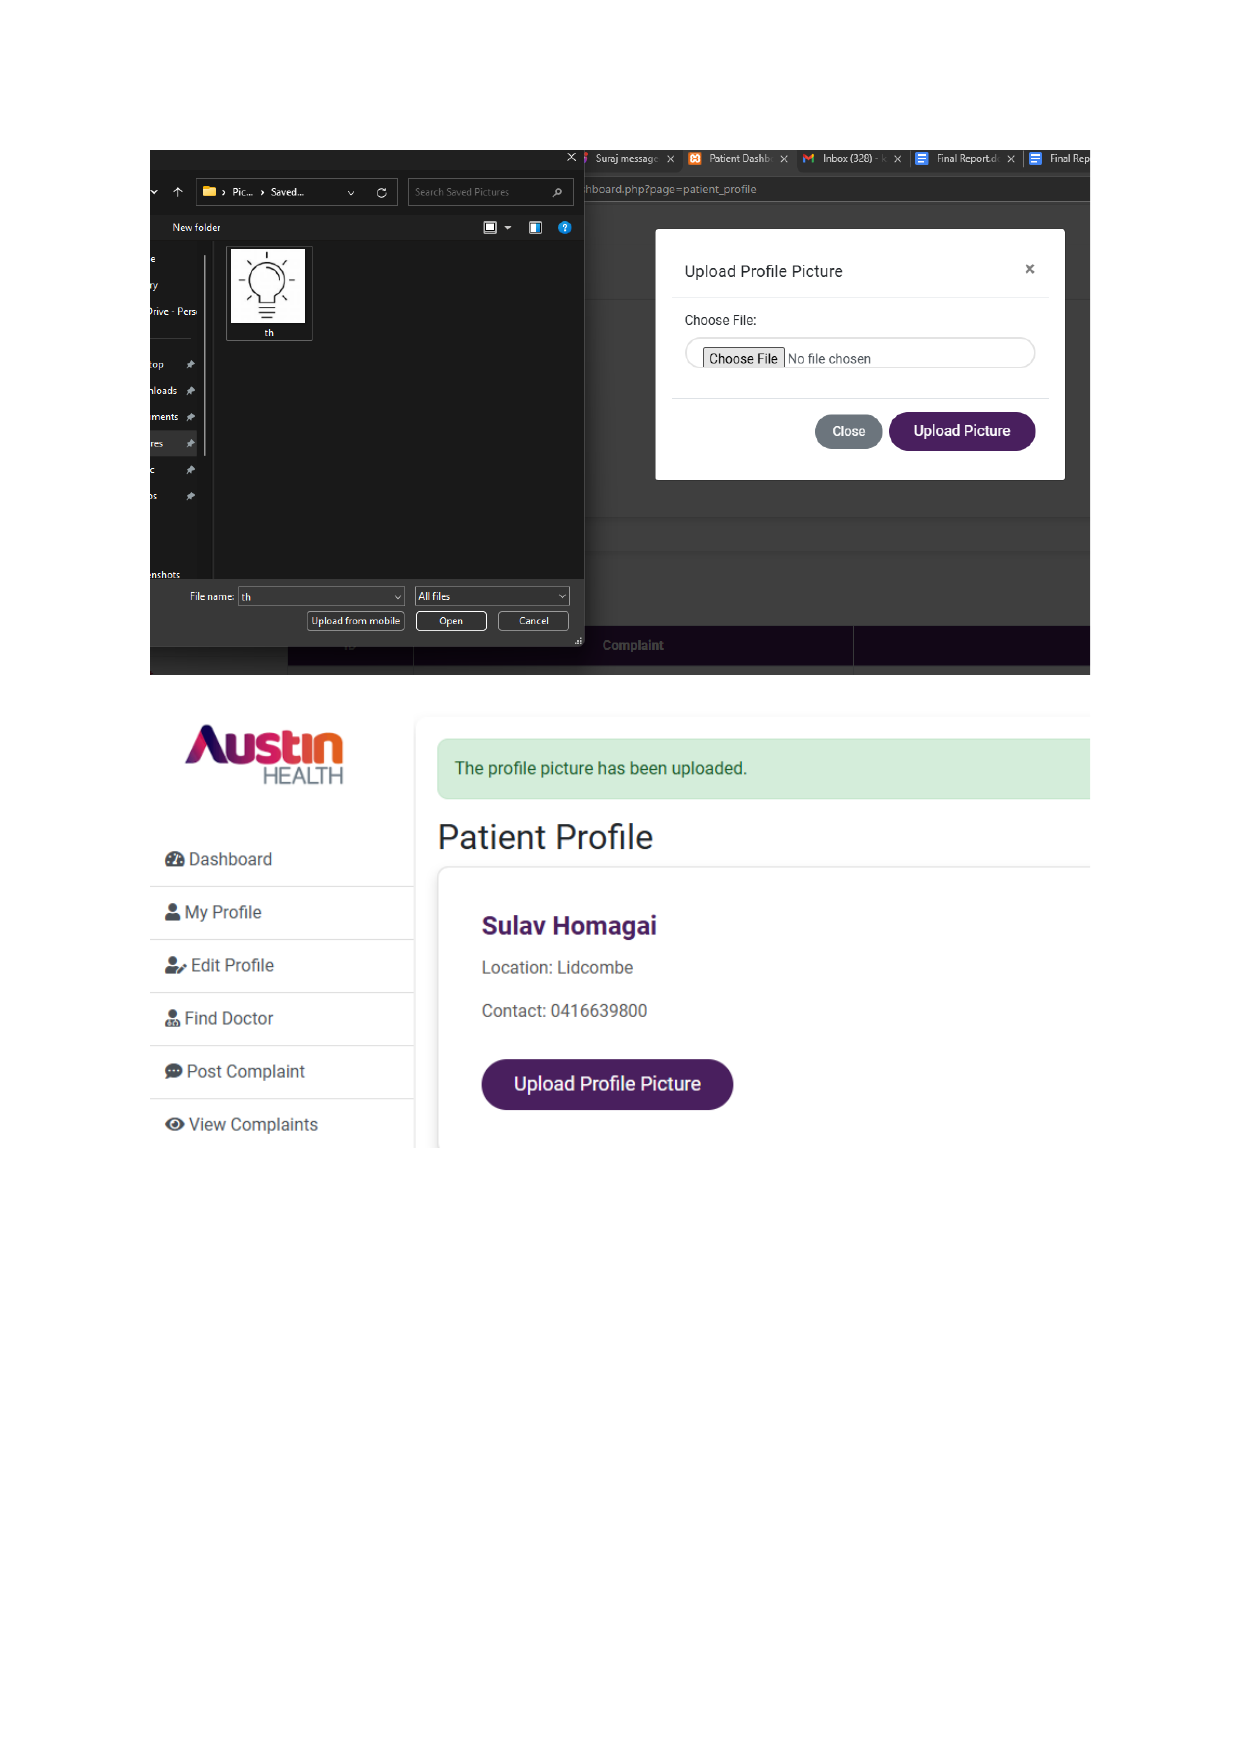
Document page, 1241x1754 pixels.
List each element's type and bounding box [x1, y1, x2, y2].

picture [150, 678, 1091, 1148]
picture [150, 150, 1091, 675]
